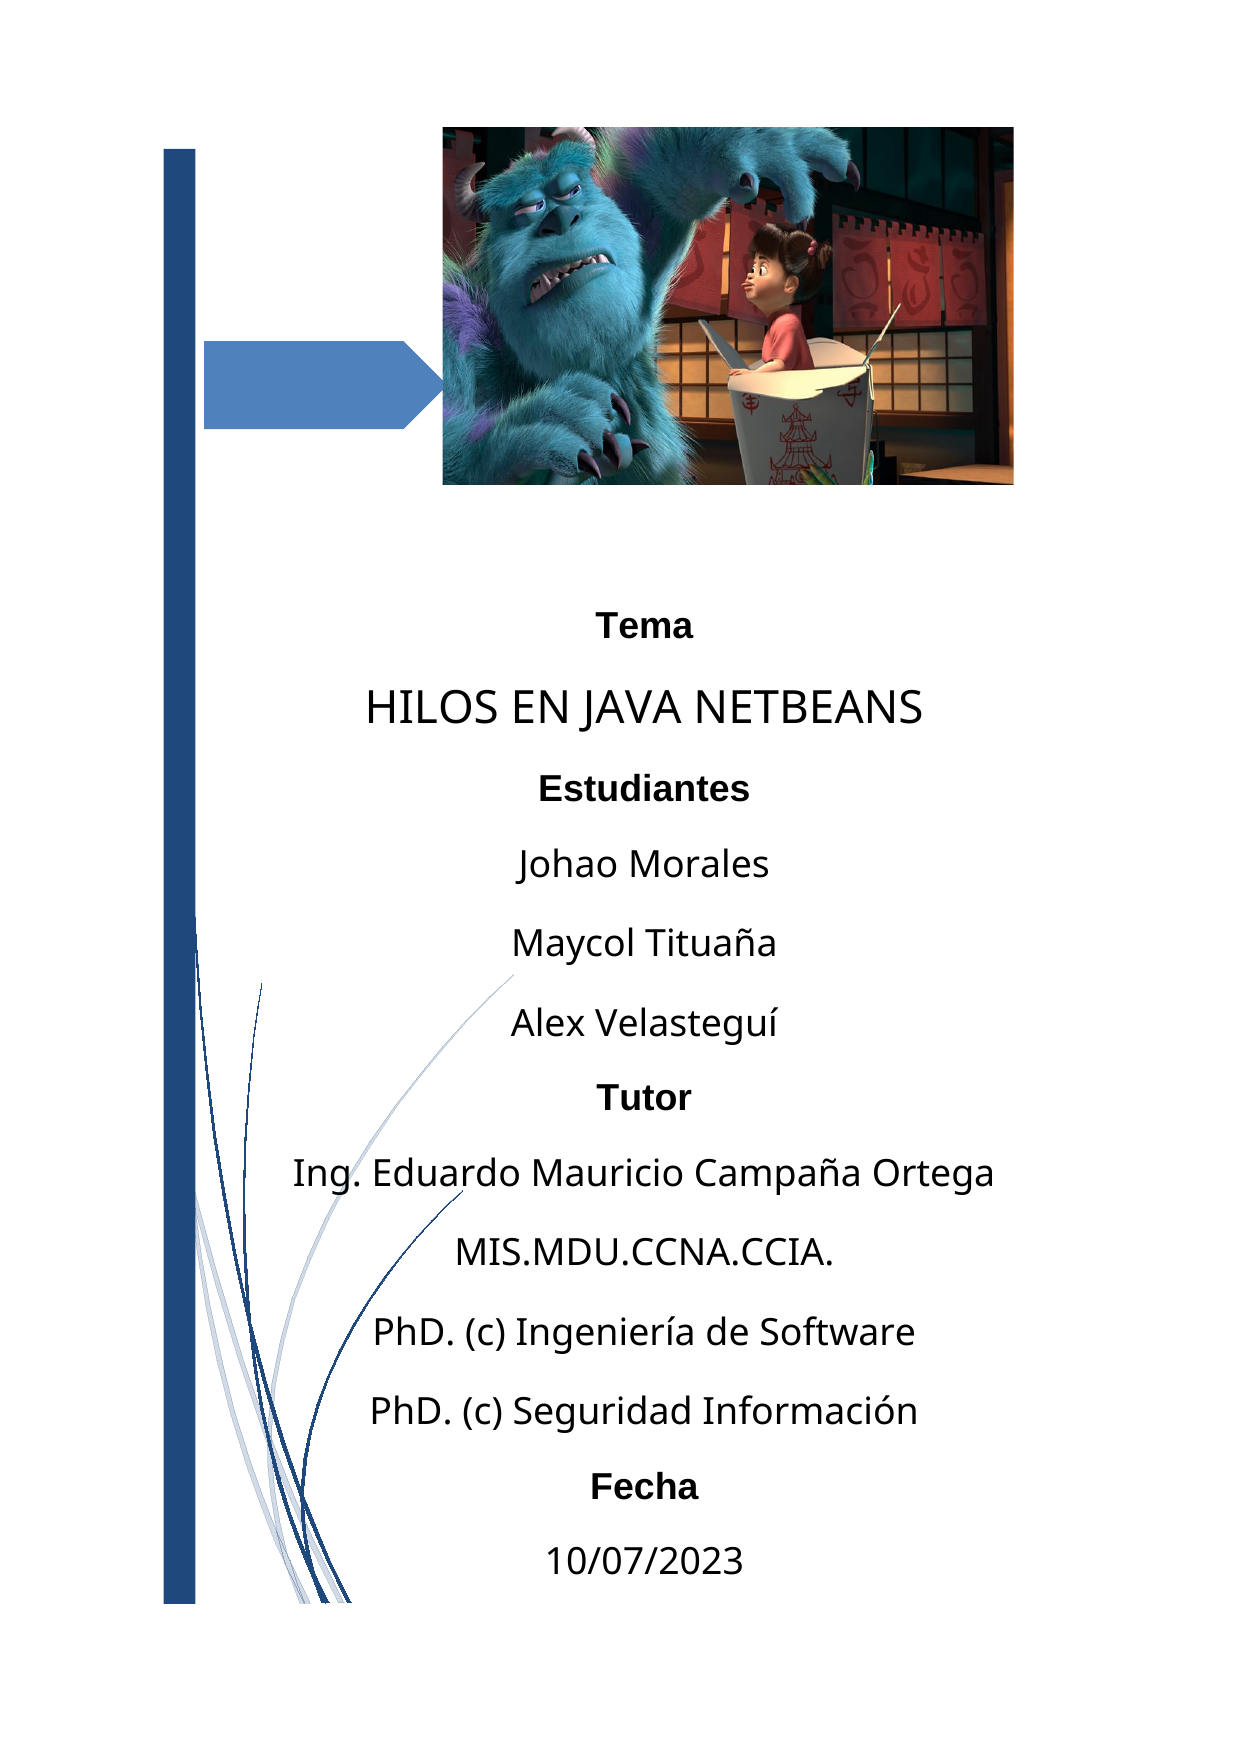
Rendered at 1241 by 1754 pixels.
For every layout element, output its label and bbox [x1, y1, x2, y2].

picture [442, 127, 1014, 485]
